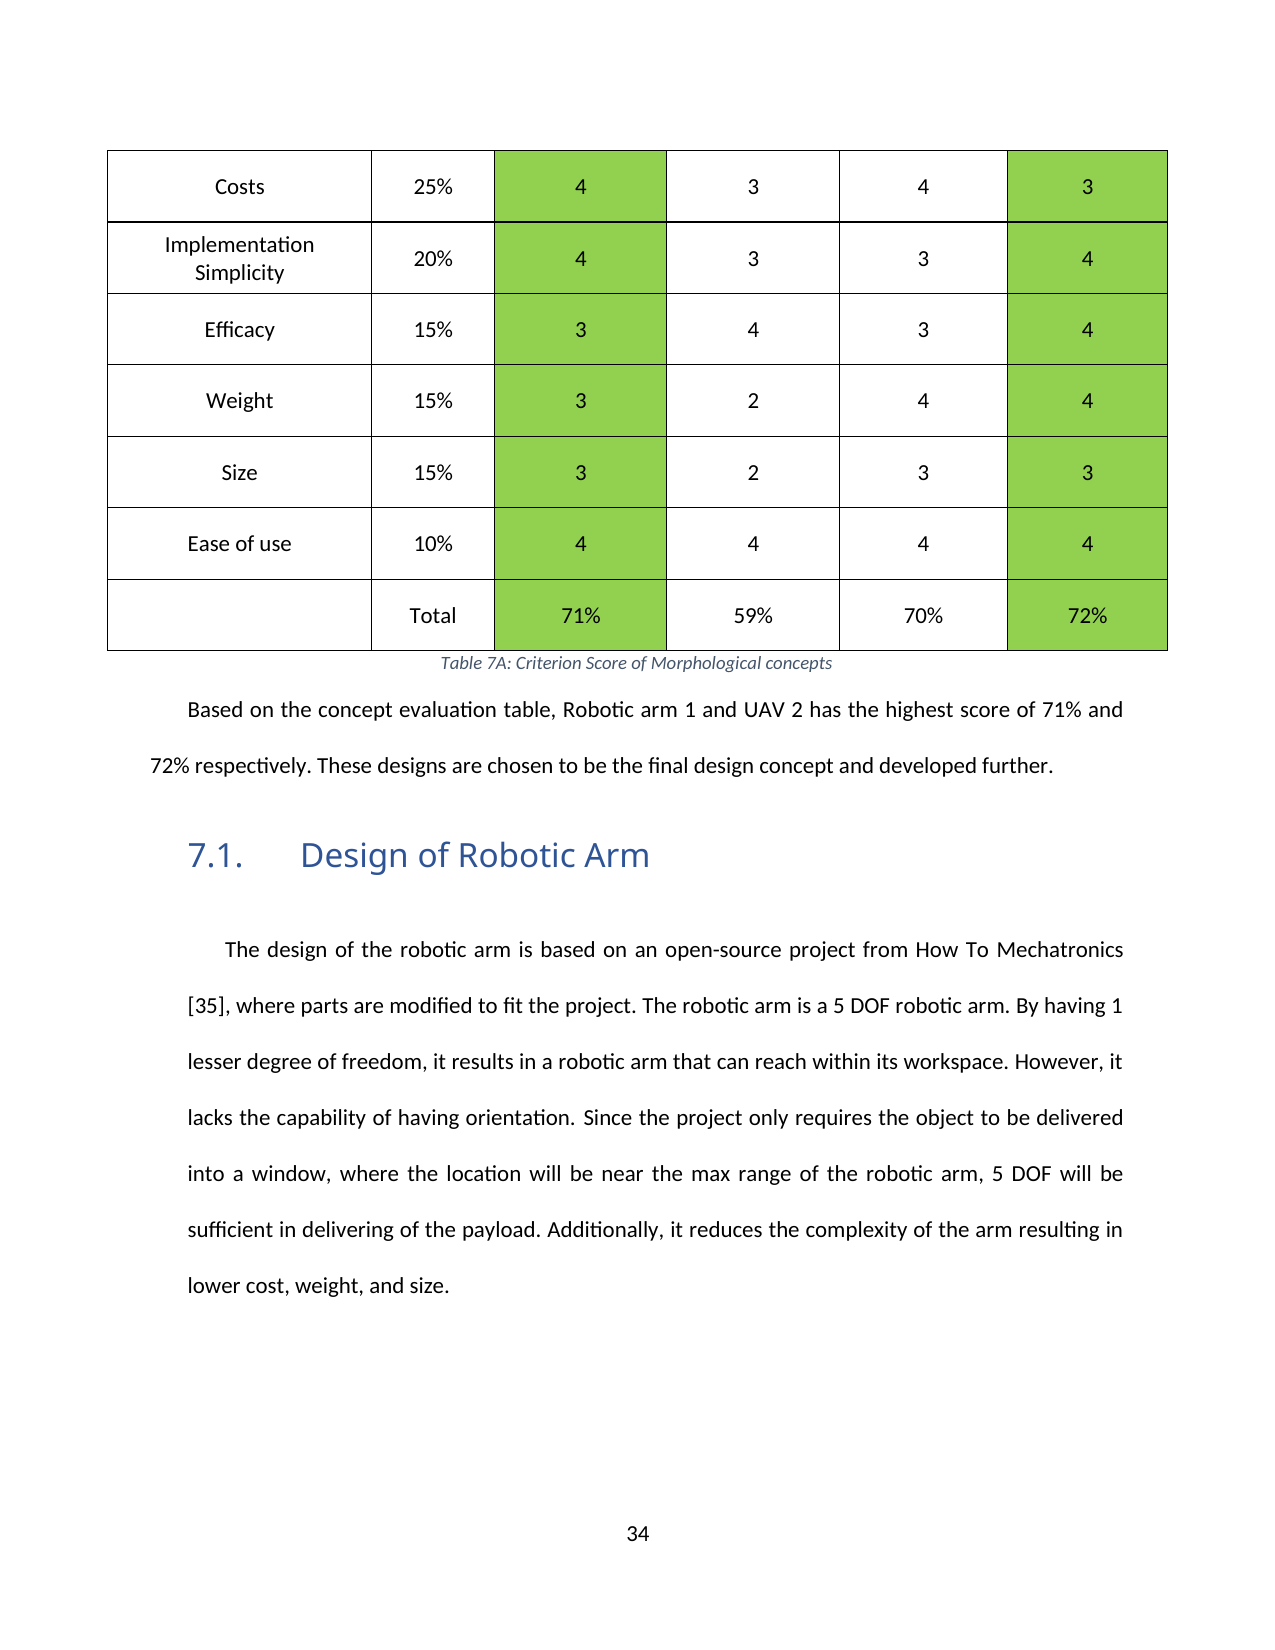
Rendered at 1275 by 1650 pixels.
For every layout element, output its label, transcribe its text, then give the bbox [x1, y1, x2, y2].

table_cell 4 [840, 365, 1007, 436]
table_cell Ease of use [108, 508, 371, 579]
table_cell 71% [495, 580, 666, 650]
table_cell 4 [495, 508, 666, 579]
table_cell 2 [667, 365, 839, 436]
table_cell Implementation Simplicity [108, 223, 371, 293]
table_cell 4 [1008, 223, 1167, 293]
table_cell 4 [495, 151, 666, 221]
table_cell Weight [108, 365, 371, 436]
table_cell 4 [840, 151, 1007, 221]
table_cell 4 [667, 294, 839, 364]
table_cell 3 [840, 437, 1007, 507]
table_cell 72% [1008, 580, 1167, 650]
table_cell 15% [372, 294, 494, 364]
table_cell 10% [372, 508, 494, 579]
list Based on the concept evaluation table, Robotic arm 1 and UAV 2 has the highest score of 71% and 72% respectively. These designs are chosen to be the final design concept and developed further. [150, 695, 1125, 779]
table_cell 3 [495, 365, 666, 436]
table_cell 3 [1008, 151, 1167, 221]
table_cell 70% [840, 580, 1007, 650]
subtitle Design of Robotic Arm [187, 832, 1125, 877]
table_cell Total [372, 580, 494, 650]
table_cell Size [108, 437, 371, 507]
table_cell 59% [667, 580, 839, 650]
table_cell 4 [667, 508, 839, 579]
table_cell 4 [1008, 508, 1167, 579]
table_cell 2 [667, 437, 839, 507]
table_cell 4 [840, 508, 1007, 579]
table_cell 4 [1008, 365, 1167, 436]
table_cell 15% [372, 365, 494, 436]
table_cell 25% [372, 151, 494, 221]
table_cell 4 [1008, 294, 1167, 364]
table_cell [108, 580, 371, 650]
table_cell 3 [495, 294, 666, 364]
table_cell 3 [667, 151, 839, 221]
table_cell Costs [108, 151, 371, 221]
table_cell 3 [495, 437, 666, 507]
table_cell 4 [495, 223, 666, 293]
table_cell 20% [372, 223, 494, 293]
table_cell 15% [372, 437, 494, 507]
text Table 7A: Criterion Score of Morphological concepts [150, 651, 1125, 674]
table_cell 3 [840, 223, 1007, 293]
text The design of the robotic arm is based on an open-source project from How To Mechatronics , where parts are modified to fit the project. The robotic arm is a 5 DOF robotic arm. By having 1 lesser degree of freedom, it results in a robotic arm that can reach within its workspace. However, it lacks the capability of having orientation. Since the project only requires the object to be delivered into a window, where the location will be near the max range of the robotic arm, 5 DOF will be sufficient in delivering of the payload. Additionally, it reduces the complexity of the arm resulting in lower cost, weight, and size. [187, 935, 1125, 1300]
table_cell Efficacy [108, 294, 371, 364]
table_cell 3 [1008, 437, 1167, 507]
table_cell 3 [667, 223, 839, 293]
table_cell 3 [840, 294, 1007, 364]
